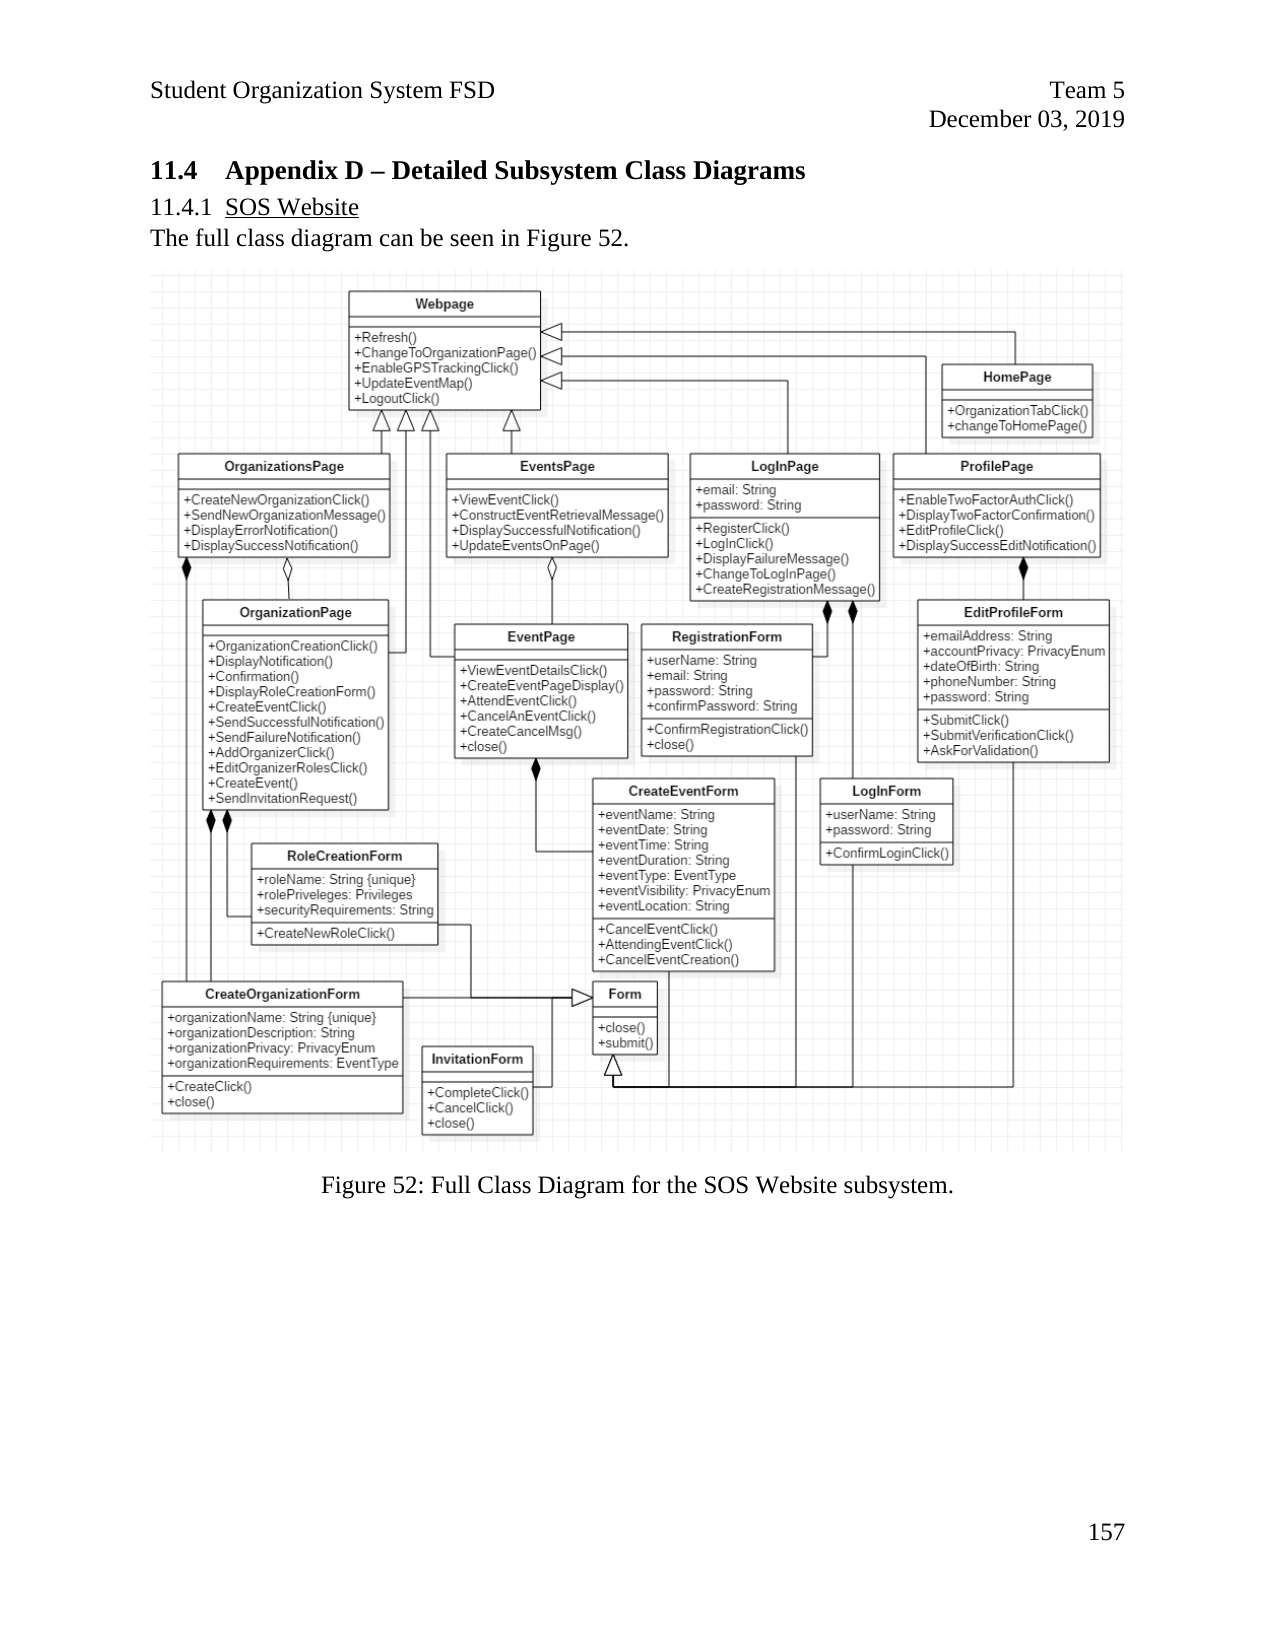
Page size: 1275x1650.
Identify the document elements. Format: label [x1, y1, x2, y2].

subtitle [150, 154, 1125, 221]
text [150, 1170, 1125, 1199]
picture [150, 270, 1124, 1152]
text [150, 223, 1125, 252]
